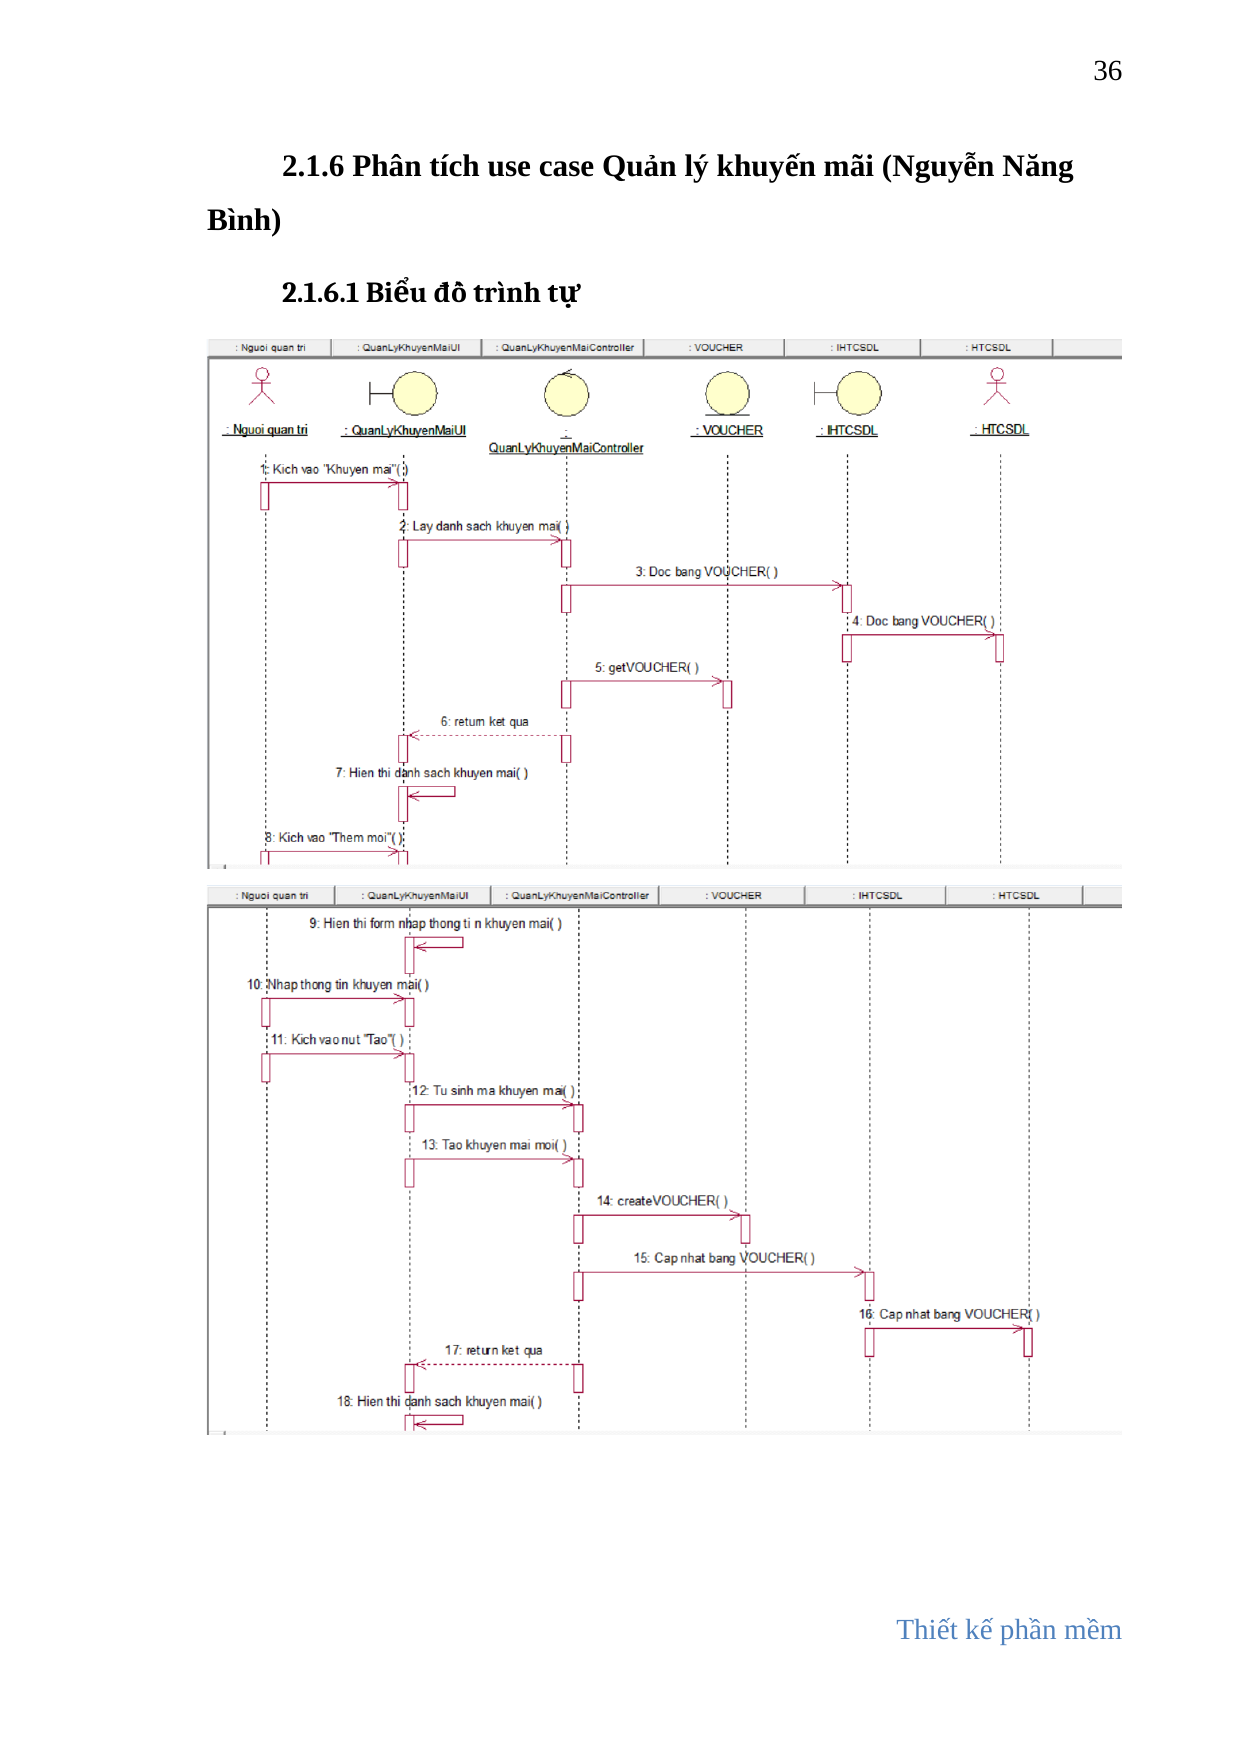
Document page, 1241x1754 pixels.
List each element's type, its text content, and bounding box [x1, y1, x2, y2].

picture [206, 885, 1122, 1435]
subtitle 2.1.6.1 Biểu đồ trình tự [207, 276, 1122, 310]
subtitle 2.1.6 Phân tích use case Quản lý khuyến mãi (Nguyễn Năng Bình) [207, 148, 1122, 237]
picture [206, 339, 1122, 869]
